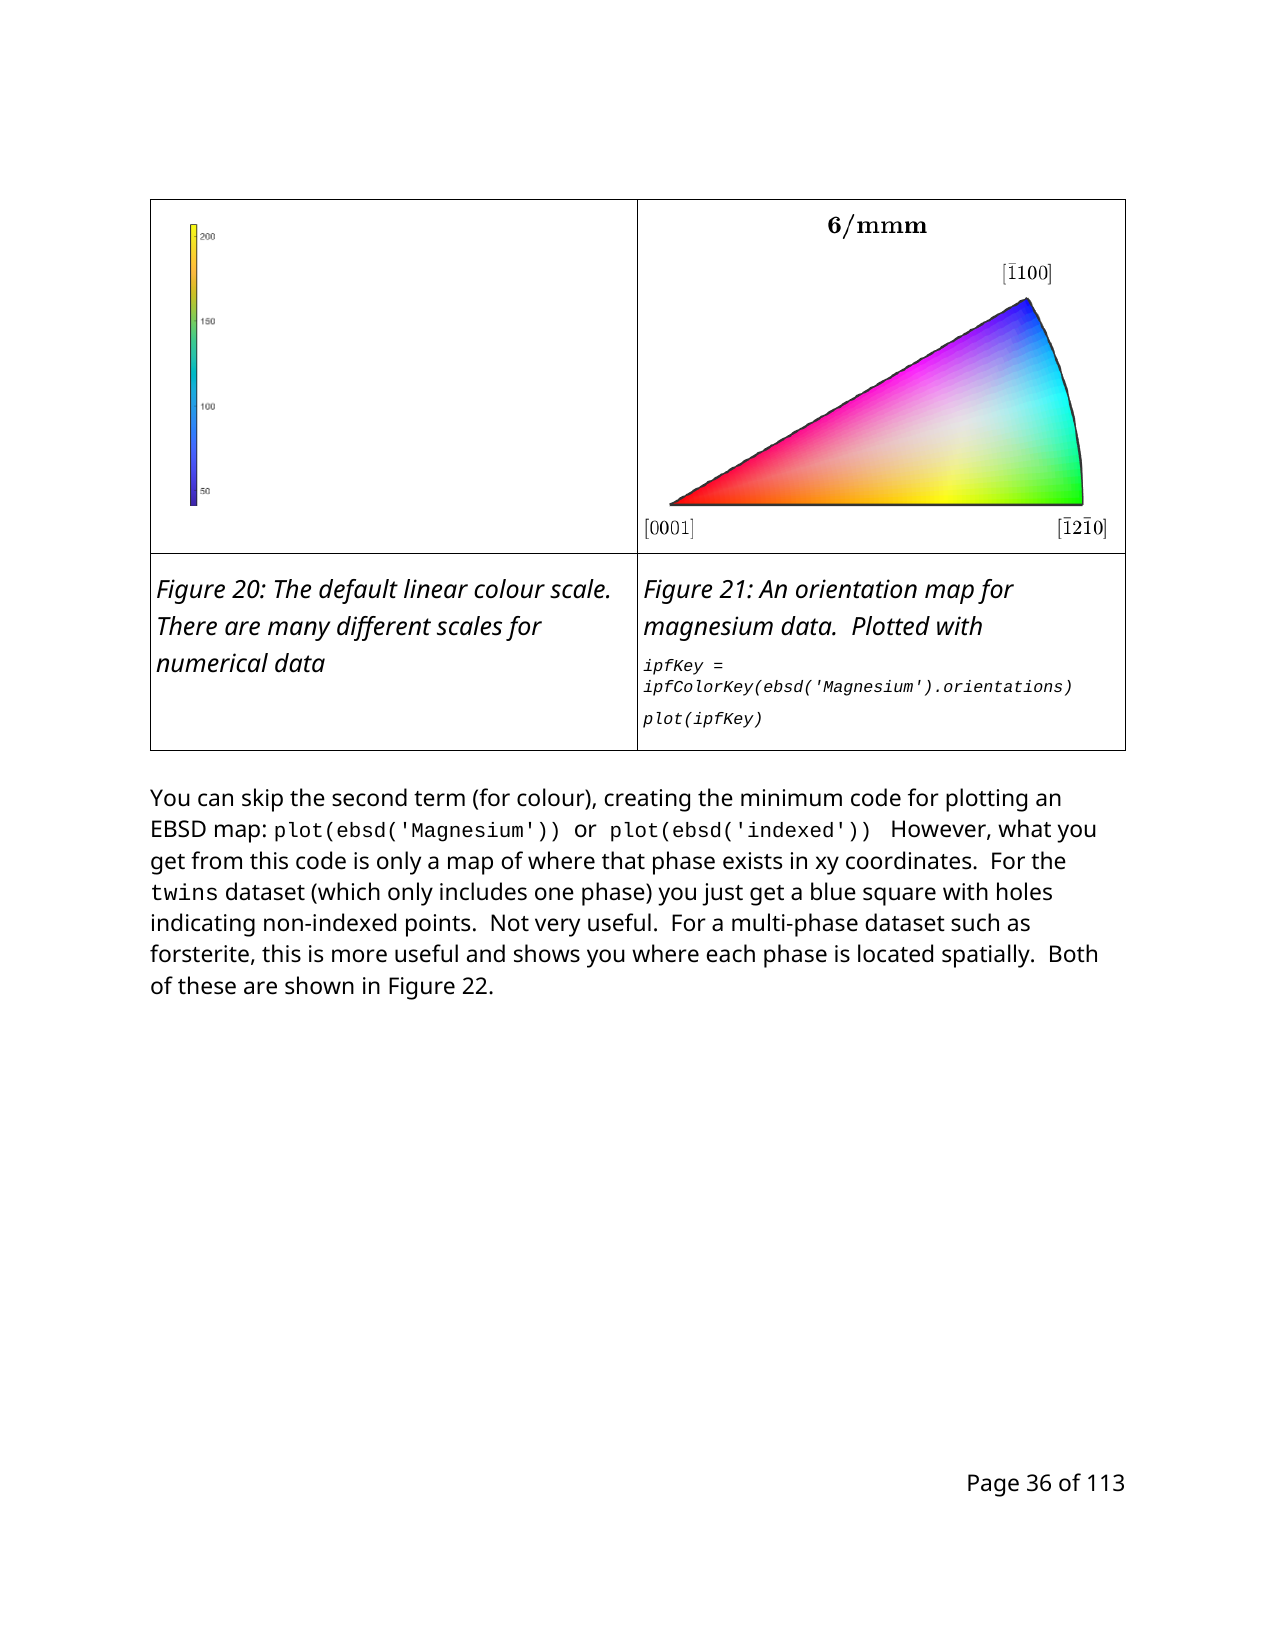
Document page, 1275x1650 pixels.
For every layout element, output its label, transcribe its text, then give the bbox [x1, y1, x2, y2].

text You can skip the second term (for colour), creating the minimum code for plotting an EBSD map: plot(ebsd('Magnesium')) or plot(ebsd('indexed')) However, what you get from this code is only a map of where that phase exists in xy coordinates. For the twins dataset (which only includes one phase) you just get a blue square with holes indicating non-indexed points. Not very useful. For a multi-phase dataset such as forsterite, this is more useful and shows you where each phase is located spatially. Both of these are shown in Figure 22. [150, 782, 1125, 1001]
table_cell Figure 21: An orientation map for magnesium data. Plotted with ipfKey = ipfColorKey(ebsd('Magnesium').orientations) plot(ipfKey) [638, 554, 1125, 750]
table_header [638, 200, 1125, 553]
table_header [151, 200, 637, 553]
table_cell Figure 20: The default linear colour scale. There are many different scales for numerical data [151, 554, 637, 750]
picture [188, 221, 224, 509]
picture [643, 205, 1111, 546]
